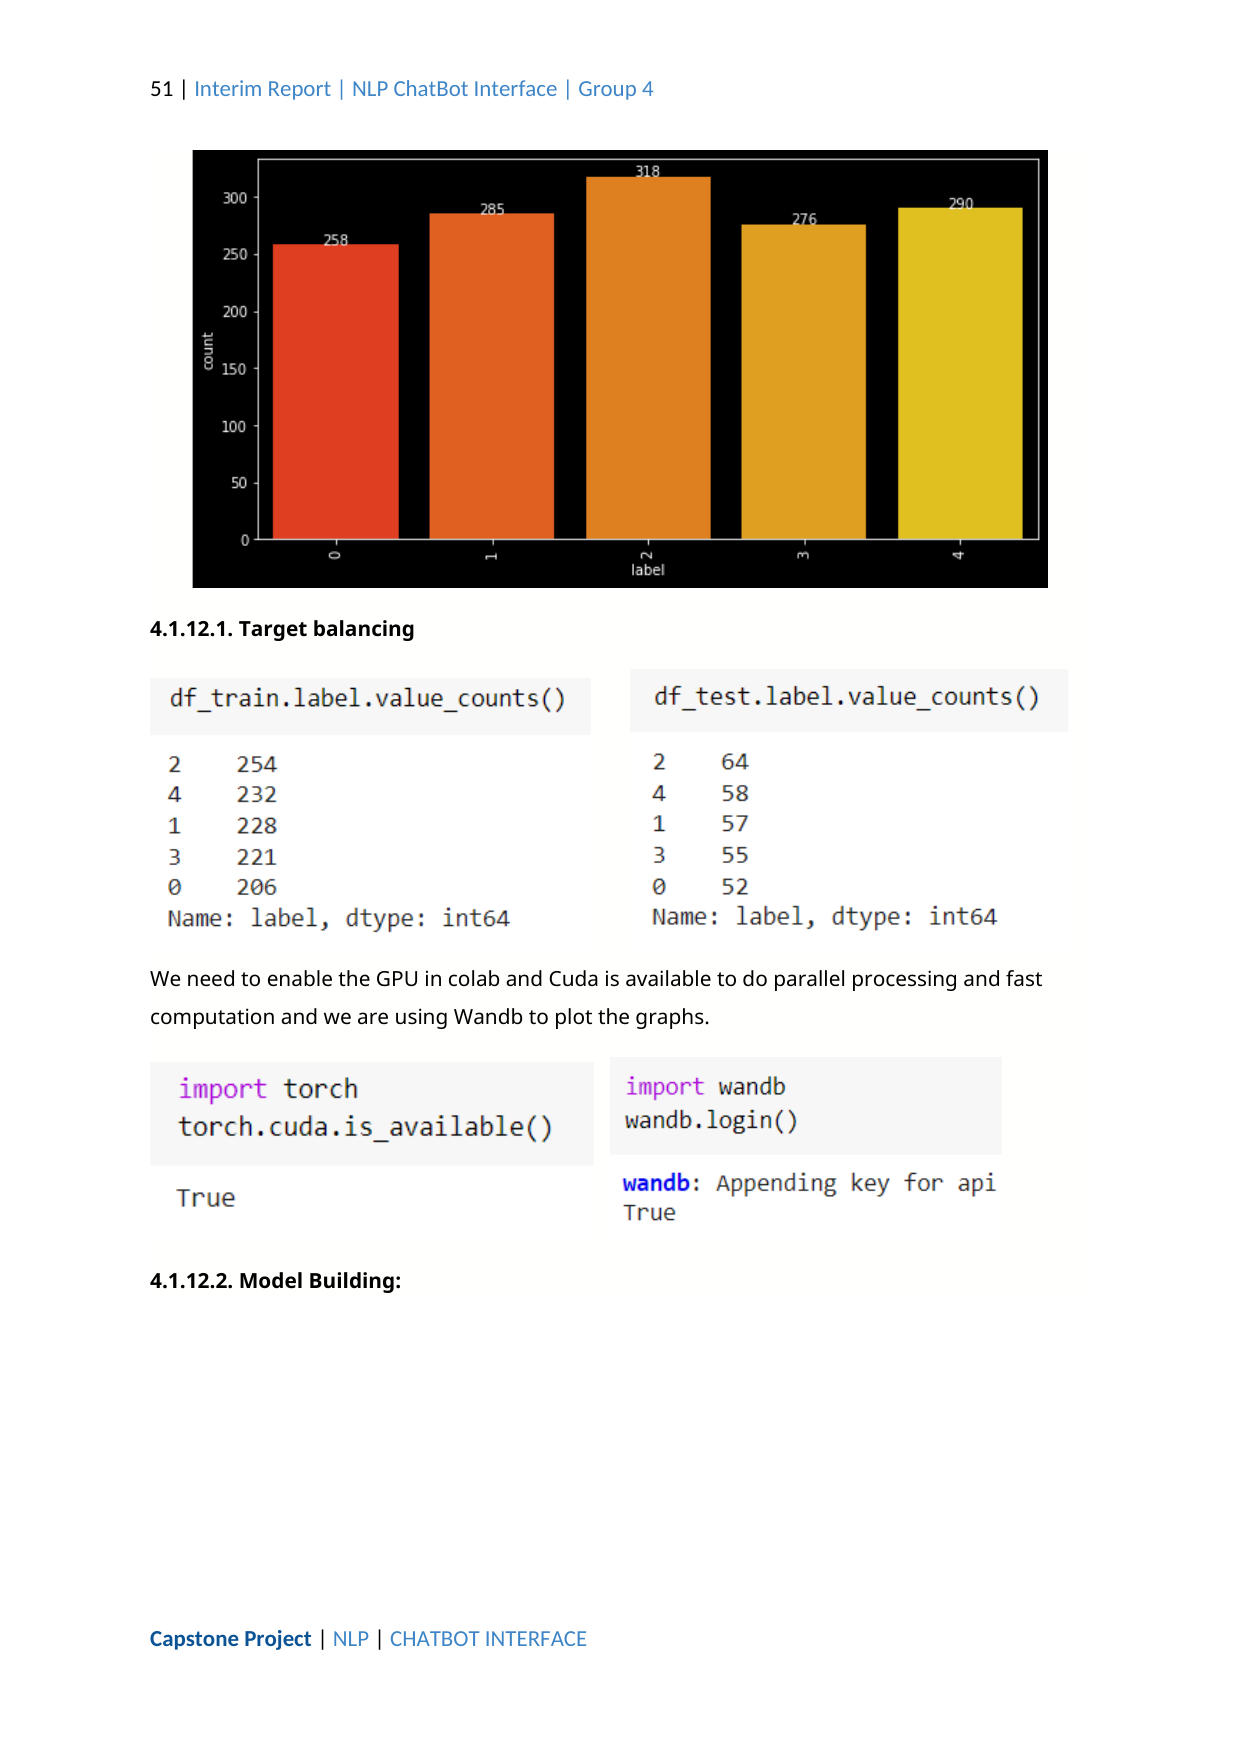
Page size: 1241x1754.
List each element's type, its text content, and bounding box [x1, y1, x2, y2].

picture [150, 1062, 594, 1240]
text 4.1.12.2. Model Building: [150, 1266, 1090, 1294]
picture [630, 669, 1069, 955]
picture [192, 150, 1048, 588]
picture [150, 678, 591, 955]
picture [610, 1057, 1002, 1240]
text 4.1.12.1. Target balancing [150, 614, 1090, 643]
